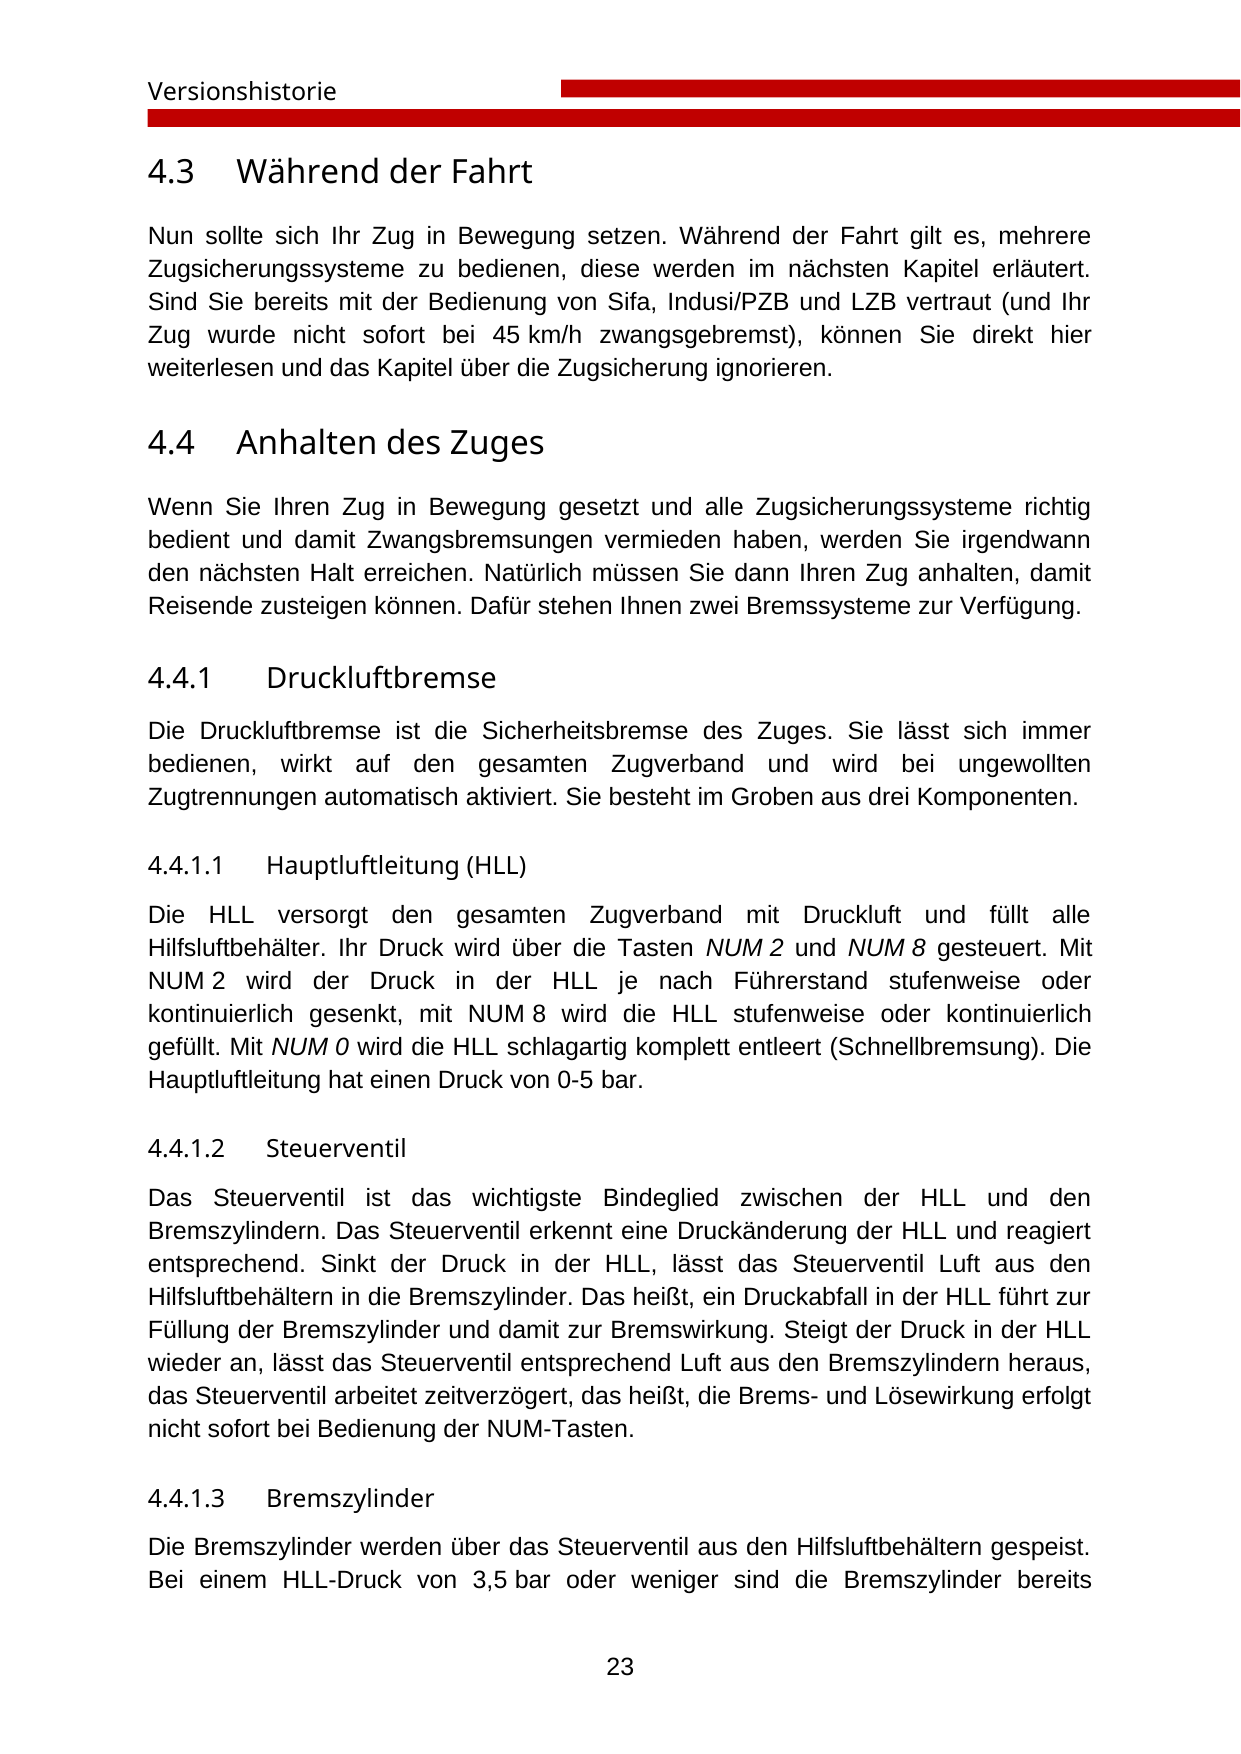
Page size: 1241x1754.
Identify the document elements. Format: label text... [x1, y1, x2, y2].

subtitle Bremszylinder [148, 1480, 1093, 1514]
text Wenn Sie Ihren Zug in Bewegung gesetzt und alle Zugsicherungssysteme richtig bedient und damit Zwangsbremsungen vermieden haben, werden Sie irgendwann den nächsten Halt erreichen. Natürlich müssen Sie dann Ihren Zug anhalten, damit Reisende zusteigen können. Dafür stehen Ihnen zwei Bremssysteme zur Verfügung. [148, 492, 1093, 620]
subtitle Hauptluftleitung (HLL) [148, 848, 1093, 882]
subtitle Druckluftbremse [148, 657, 1093, 697]
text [148, 1532, 1093, 1594]
subtitle Steuerventil [148, 1131, 1093, 1165]
text Die HLL versorgt den gesamten Zugverband mit Druckluft und füllt alle Hilfsluftbehälter. Ihr Druck wird über die Tasten NUM 2 und NUM 8 gesteuert. Mit NUM 2 wird der Druck in der HLL je nach Führerstand stufenweise oder kontinuierlich gesenkt, mit NUM 8 wird die HLL stufenweise oder kontinuierlich gefüllt. Mit NUM 0 wird die HLL schlagartig komplett entleert (Schnellbremsung). Die Hauptluftleitung hat einen Druck von 0-5 bar. [148, 900, 1093, 1093]
text Die Druckluftbremse ist die Sicherheitsbremse des Zuges. Sie lässt sich immer bedienen, wirkt auf den gesamten Zugverband und wird bei ungewollten Zugtrennungen automatisch aktiviert. Sie besteht im Groben aus drei Komponenten. [148, 716, 1093, 810]
text Nun sollte sich Ihr Zug in Bewegung setzen. Während der Fahrt gilt es, mehrere Zugsicherungssysteme zu bedienen, diese werden im nächsten Kapitel erläutert. Sind Sie bereits mit der Bedienung von Sifa, Indusi/PZB und LZB vertraut (und Ihr Zug wurde nicht sofort bei 45 km/h zwangsgebremst), können Sie direkt hier weiterlesen und das Kapitel über die Zugsicherung ignorieren. [148, 221, 1093, 381]
subtitle Während der Fahrt [148, 148, 1093, 193]
text Das Steuerventil ist das wichtigste Bindeglied zwischen der HLL und den Bremszylindern. Das Steuerventil erkennt eine Druckänderung der HLL und reagiert entsprechend. Sinkt der Druck in der HLL, lässt das Steuerventil Luft aus den Hilfsluftbehältern in die Bremszylinder. Das heißt, ein Druckabfall in der HLL führt zur Füllung der Bremszylinder und damit zur Bremswirkung. Steigt der Druck in der HLL wieder an, lässt das Steuerventil entsprechend Luft aus den Bremszylindern heraus, das Steuerventil arbeitet zeitverzögert, das heißt, die Brems- und Lösewirkung erfolgt nicht sofort bei Bedienung der NUM-Tasten. [148, 1183, 1093, 1443]
subtitle Anhalten des Zuges [148, 419, 1093, 464]
